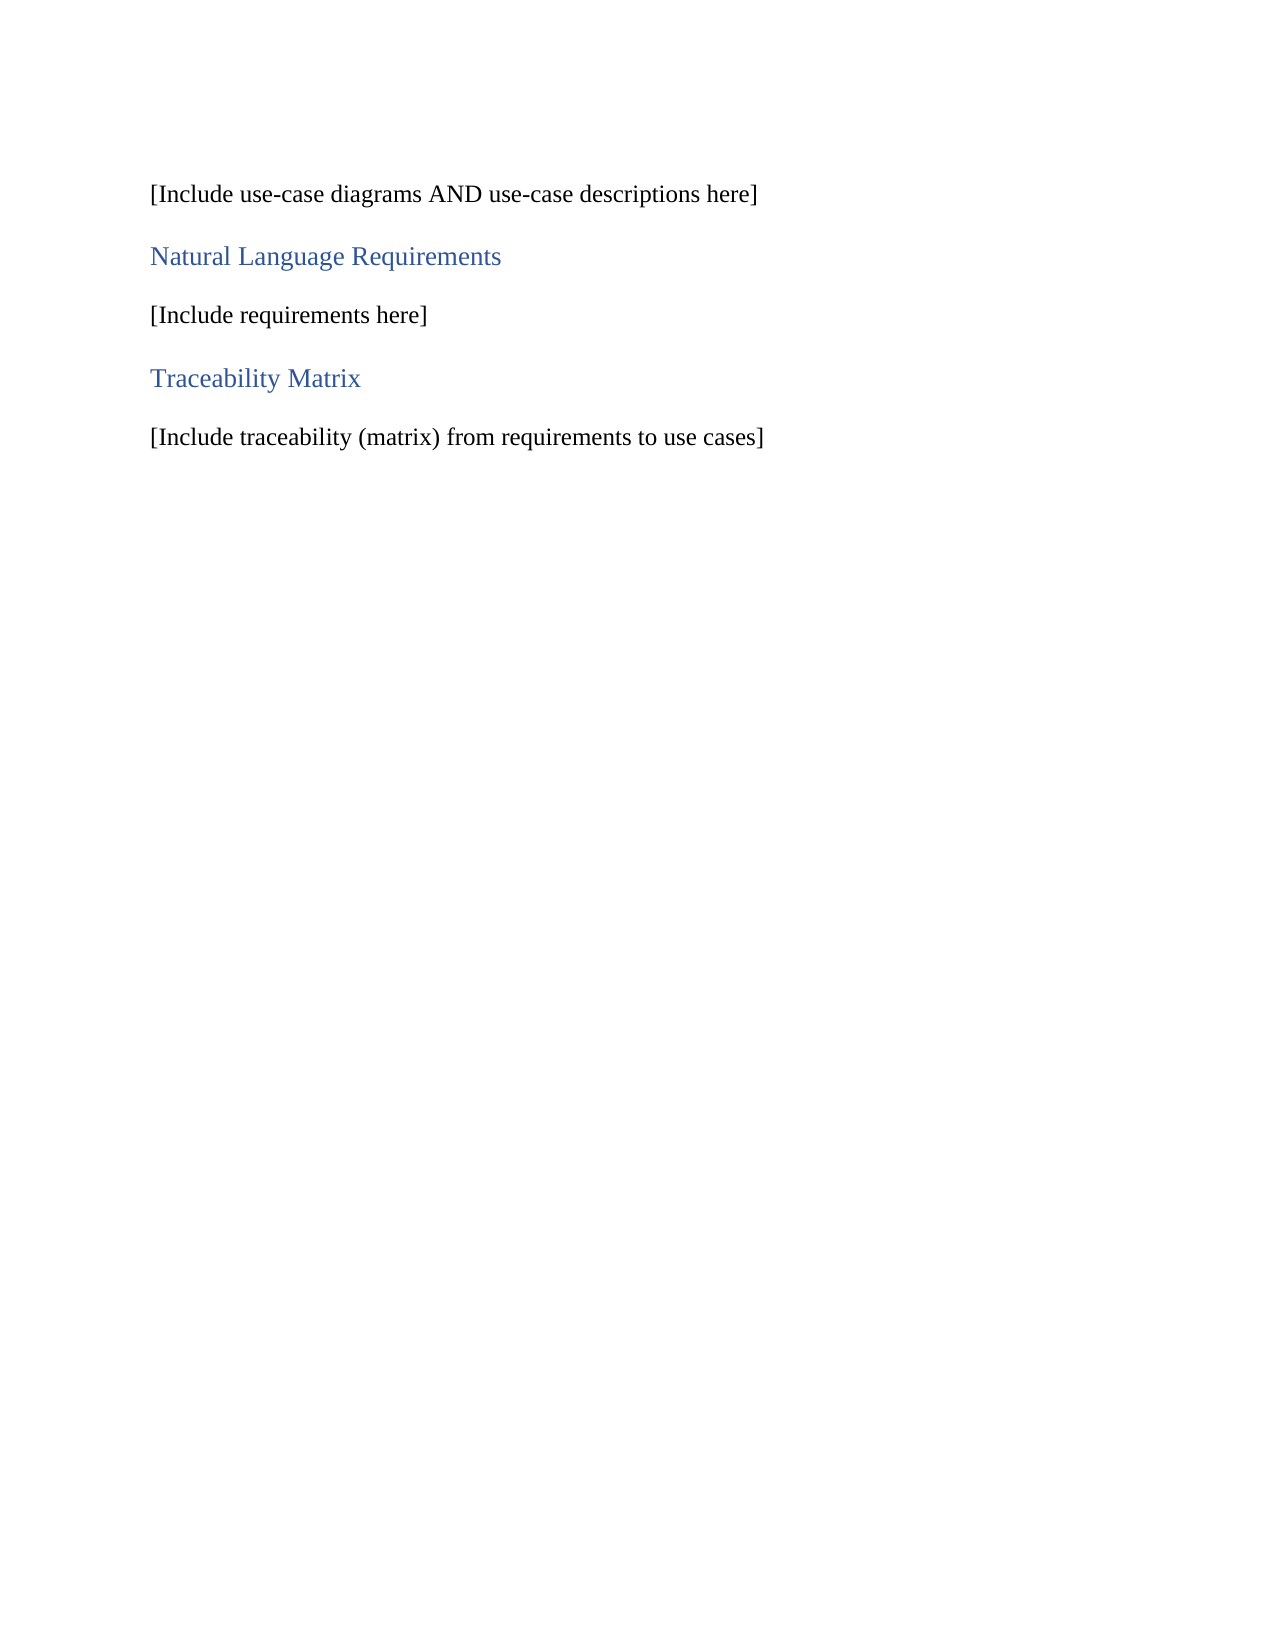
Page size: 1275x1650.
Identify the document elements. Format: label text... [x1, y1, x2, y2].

text [Include traceability (matrix) from requirements to use cases] [150, 422, 1125, 451]
subtitle Natural Language Requirements [150, 240, 1125, 272]
text [Include use-case diagrams AND use-case descriptions here] [150, 179, 1125, 207]
subtitle Traceability Matrix [150, 362, 1125, 393]
text [Include requirements here] [150, 300, 1125, 329]
